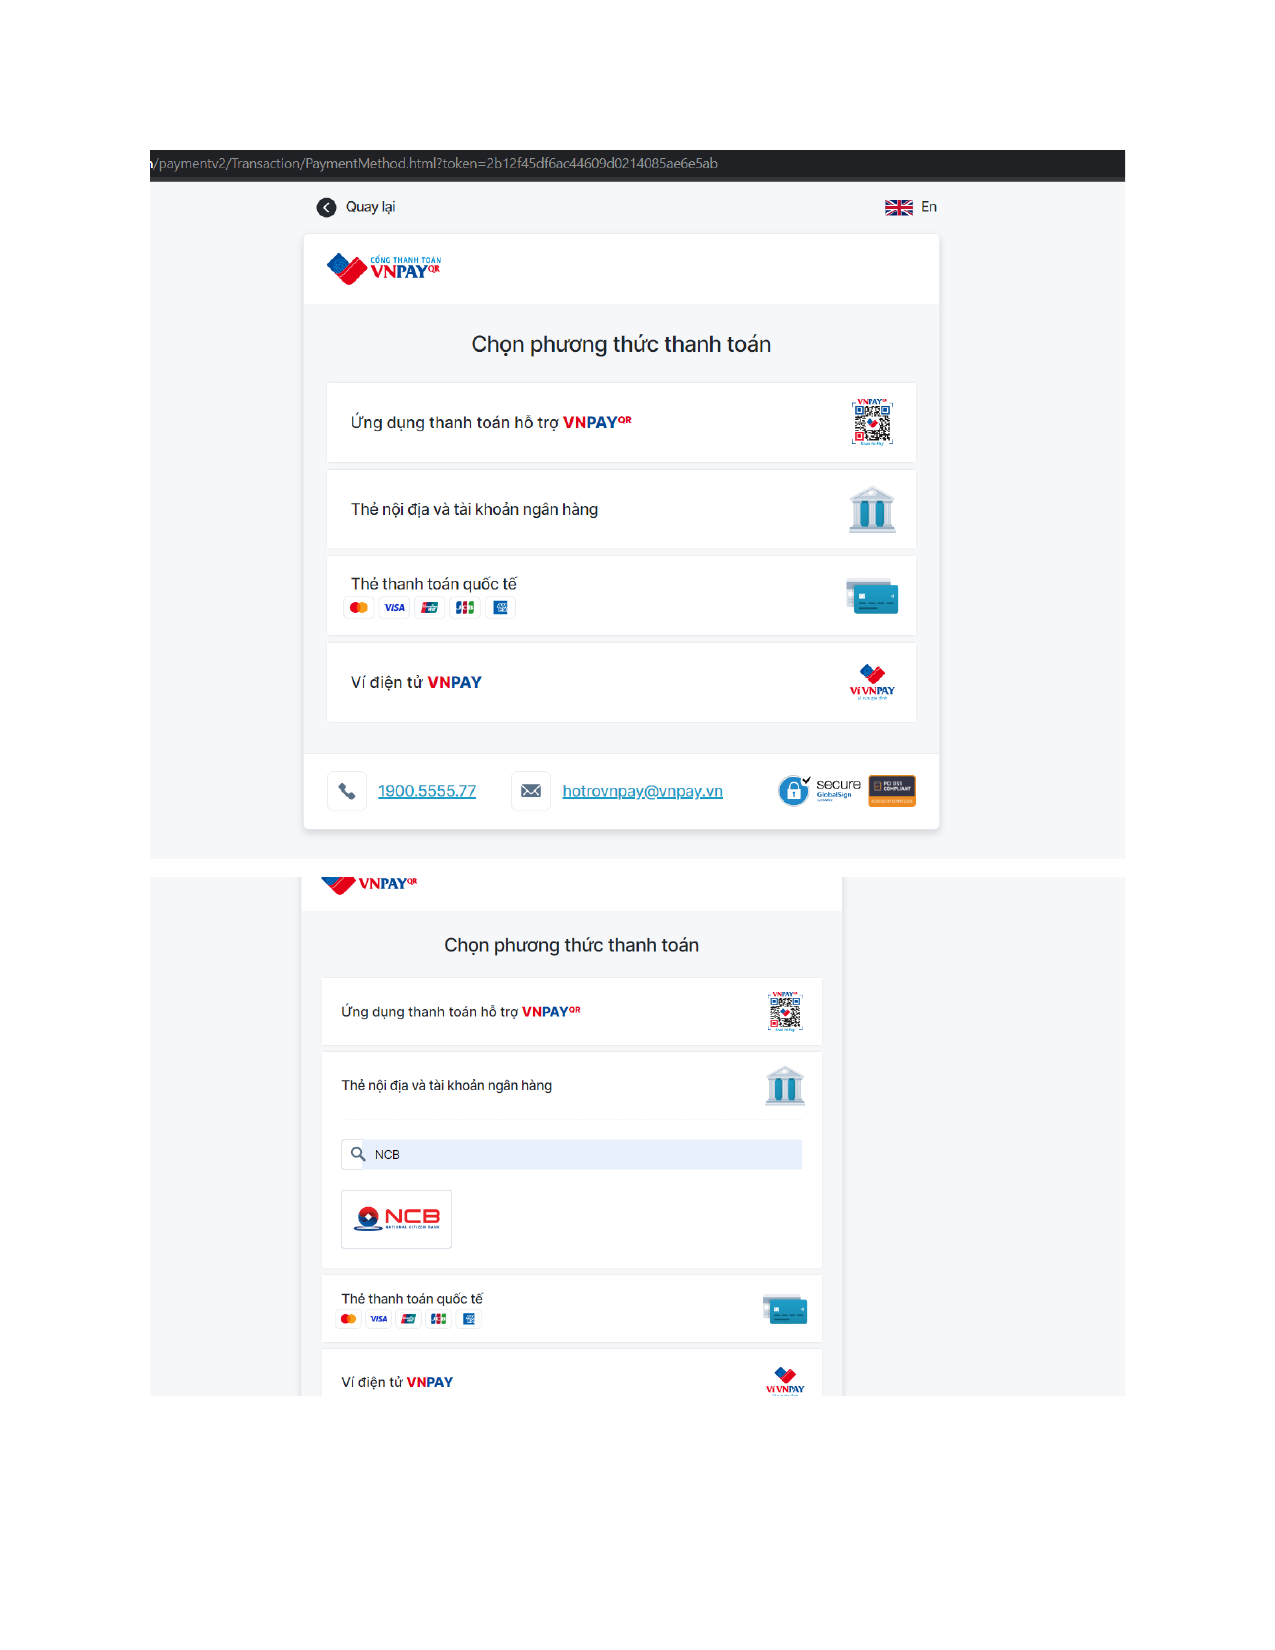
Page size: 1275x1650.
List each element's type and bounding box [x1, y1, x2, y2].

picture [150, 877, 1125, 1396]
picture [150, 150, 1125, 859]
